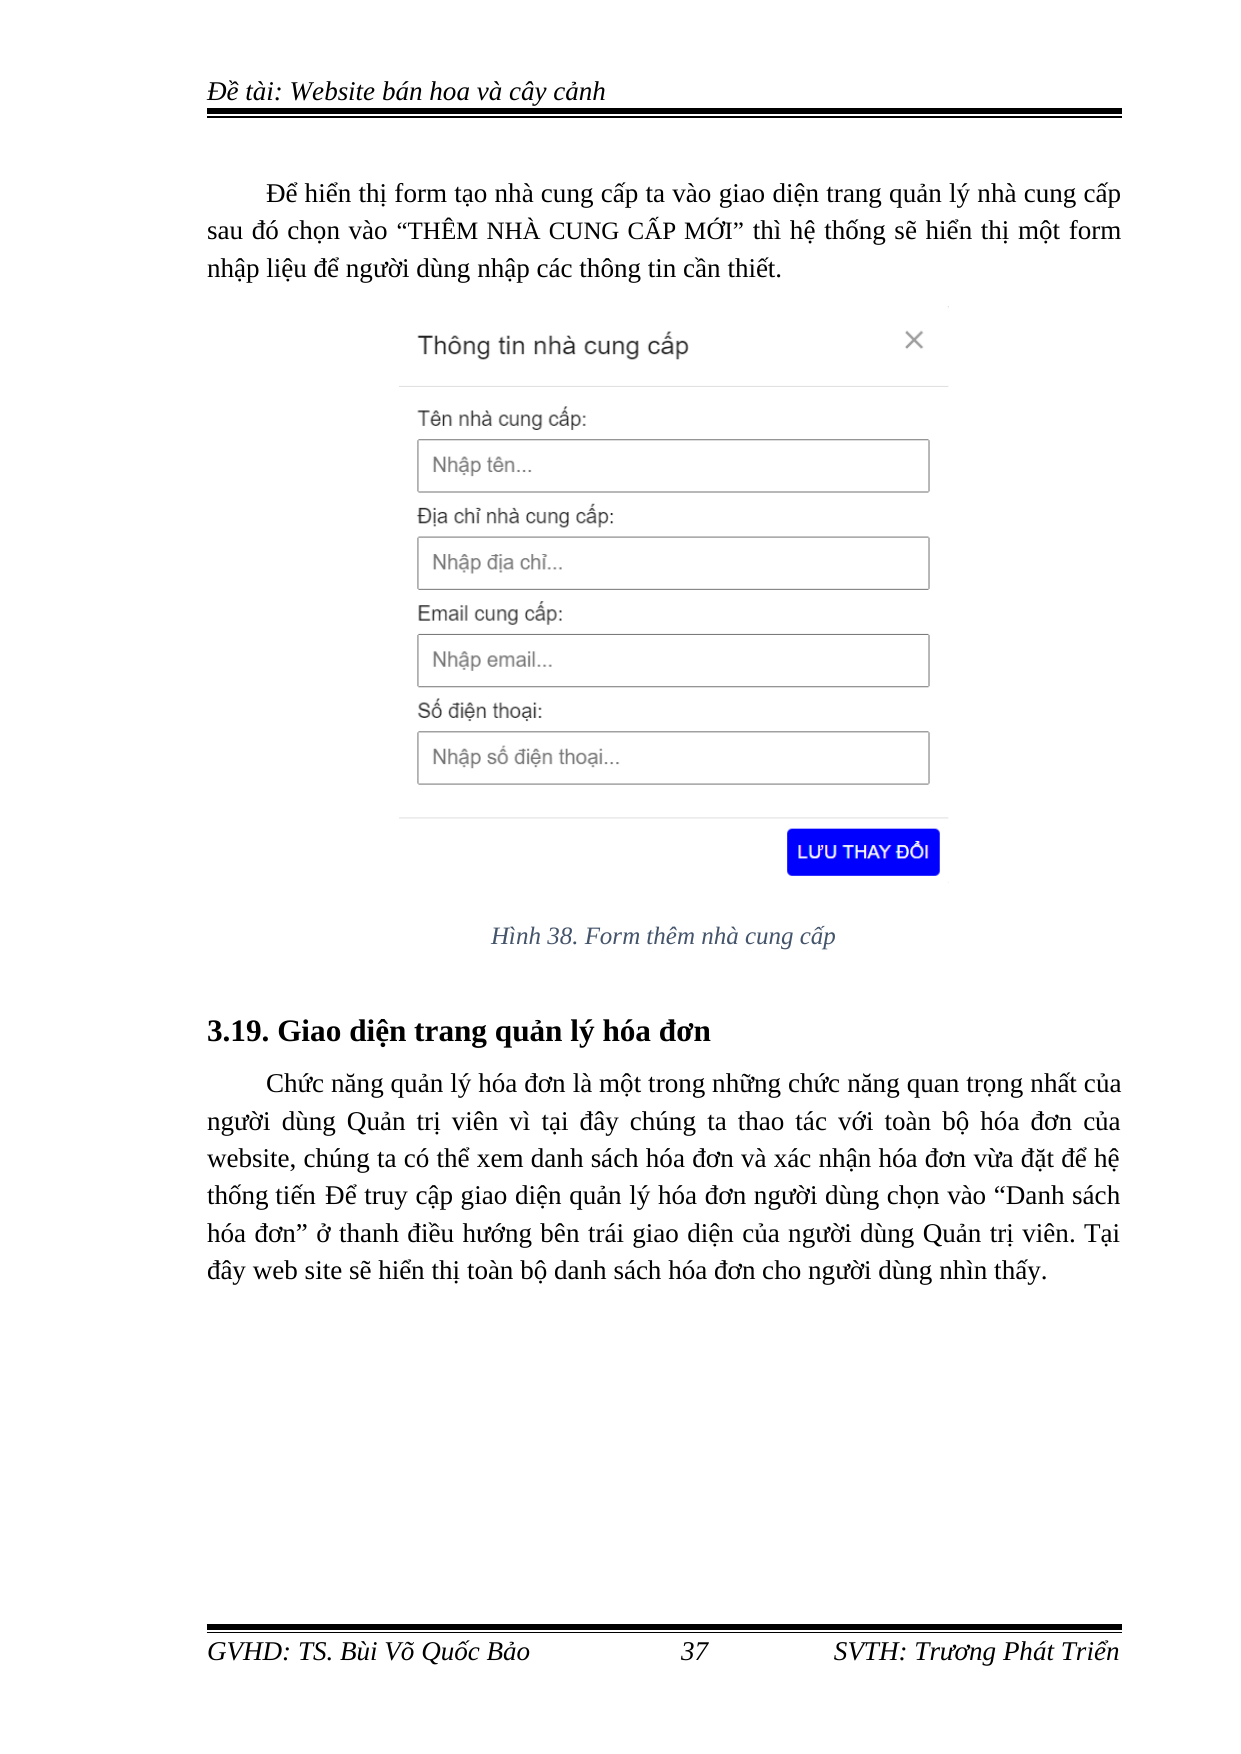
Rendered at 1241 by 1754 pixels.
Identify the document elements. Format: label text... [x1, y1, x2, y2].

text Chức năng quản lý hóa đơn là một trong những chức năng quan trọng nhất của người dùng Quản trị viên vì tại đây chúng ta thao tác với toàn bộ hóa đơn của website, chúng ta có thể xem danh sách hóa đơn và xác nhận hóa đơn vừa đặt để hệ thống tiến Để truy cập giao diện quản lý hóa đơn người dùng chọn vào “Danh sách hóa đơn” ở thanh điều hướng bên trái giao diện của người dùng Quản trị viên. Tại đây web site sẽ hiển thị toàn bộ danh sách hóa đơn cho người dùng nhìn thấy. [207, 1068, 1122, 1285]
text Giao diện trang quản lý hóa đơn [207, 1012, 1122, 1048]
text Để hiển thị form tạo nhà cung cấp ta vào giao diện trang quản lý nhà cung cấp sau đó chọn vào “THÊM NHÀ CUNG CẤP MỚI” thì hệ thống sẽ hiển thị một form nhập liệu để người dùng nhập các thông tin cần thiết. [207, 177, 1122, 283]
picture [399, 306, 949, 883]
